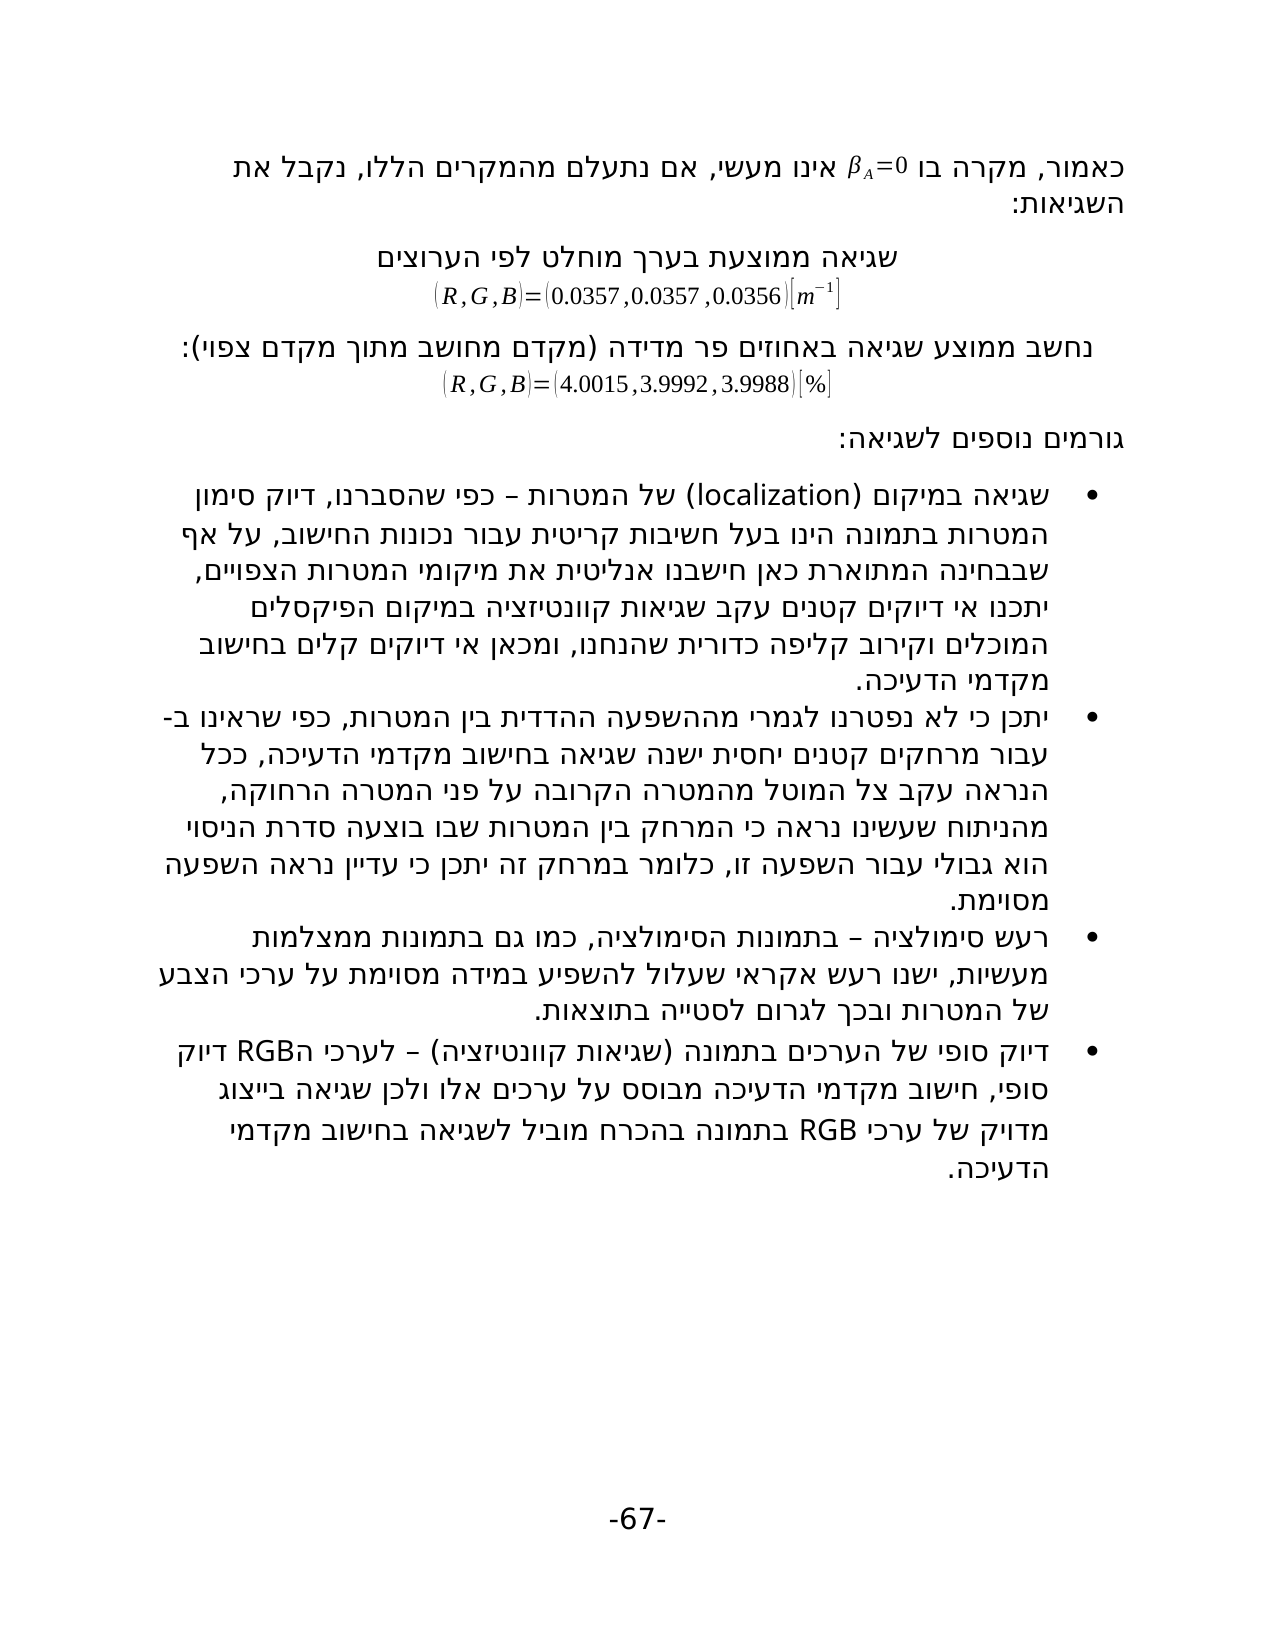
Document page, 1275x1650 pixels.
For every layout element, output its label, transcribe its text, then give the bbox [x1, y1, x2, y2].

list יתכן כי לא נפטרנו לגמרי מההשפעה ההדדית בין המטרות, כפי שראינו ב-‏4.1.3 עבור מרחקים קטנים יחסית ישנה שגיאה בחישוב מקדמי הדעיכה, ככל הנראה עקב צל המוטל מהמטרה הקרובה על פני המטרה הרחוקה, מהניתוח שעשינו נראה כי המרחק בין המטרות שבו בוצעה סדרת הניסוי הוא גבולי עבור השפעה זו, כלומר במרחק זה יתכן כי עדיין נראה השפעה מסוימת. [150, 700, 1087, 918]
list דיוק סופי של הערכים בתמונה (שגיאות קוונטיזציה) – לערכי הRGB דיוק סופי, חישוב מקדמי הדעיכה מבוסס על ערכים אלו ולכן שגיאה בייצוג מדויק של ערכי RGB בתמונה בהכרח מוביל לשגיאה בחישוב מקדמי הדעיכה. [150, 1030, 1087, 1186]
text כאמור, מקרה בו אינו מעשי, אם נתעלם מהמקרים הללו, נקבל את השגיאות: [150, 150, 1125, 221]
text נחשב ממוצע שגיאה באחוזים פר מדידה (מקדם מחושב מתוך מקדם צפוי): [150, 331, 1125, 401]
text שגיאה ממוצעת בערך מוחלט לפי הערוצים [150, 240, 1125, 311]
list רעש סימולציה – בתמונות הסימולציה, כמו גם בתמונות ממצלמות מעשיות, ישנו רעש אקראי שעלול להשפיע במידה מסוימת על ערכי הצבע של המטרות ובכך לגרום לסטייה בתוצאות. [150, 920, 1087, 1028]
text גורמים נוספים לשגיאה: [150, 421, 1125, 455]
list שגיאה במיקום (localization) של המטרות – כפי שהסברנו, דיוק סימון המטרות בתמונה הינו בעל חשיבות קריטית עבור נכונות החישוב, על אף שבבחינה המתוארת כאן חישבנו אנליטית את מיקומי המטרות הצפויים, יתכנו אי דיוקים קטנים עקב שגיאות קוונטיזציה במיקום הפיקסלים המוכלים וקירוב קליפה כדורית שהנחנו, ומכאן אי דיוקים קלים בחישוב מקדמי הדעיכה. [150, 474, 1087, 698]
